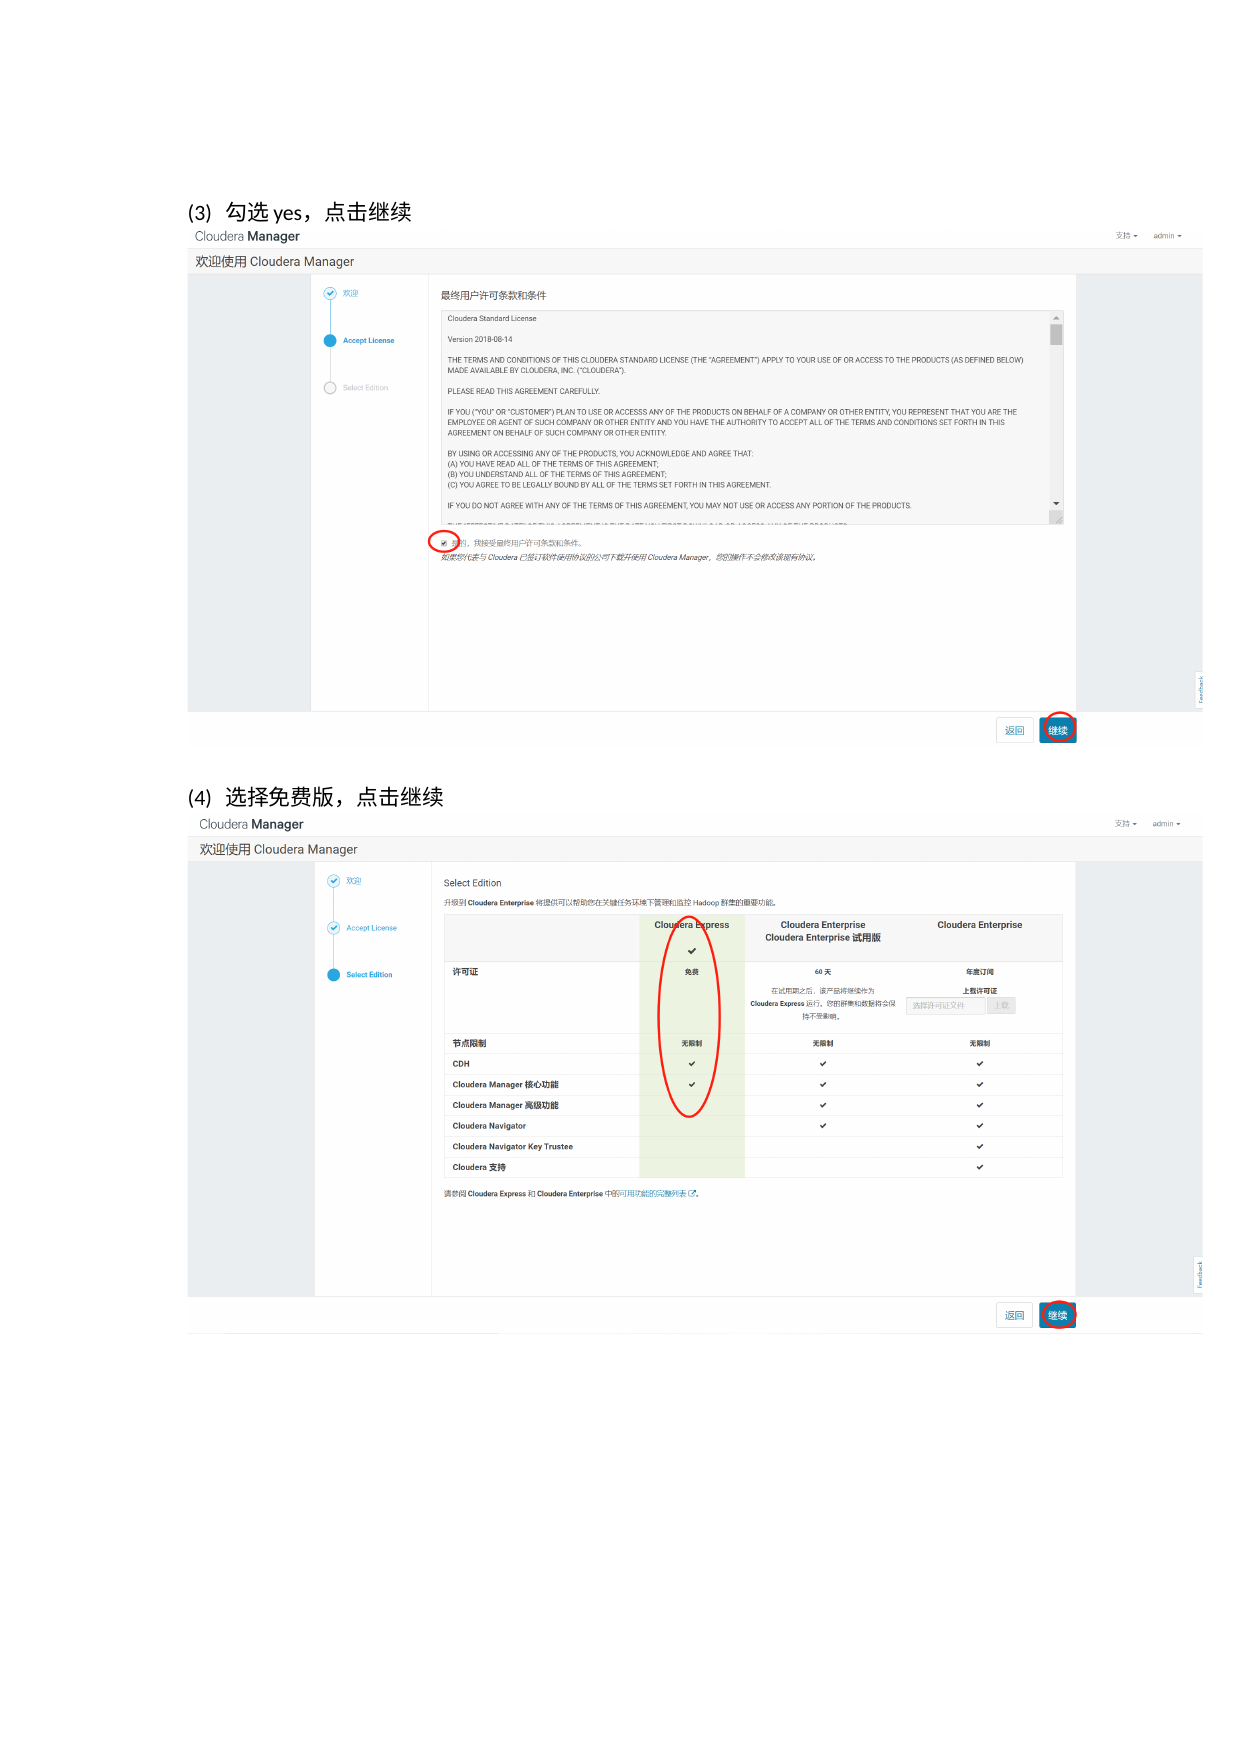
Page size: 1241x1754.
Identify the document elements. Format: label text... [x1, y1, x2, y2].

list 勾选yes，点击继续 [187, 194, 1053, 227]
picture [187, 227, 1203, 747]
list 选择免费版，点击继续 [187, 779, 1053, 812]
picture [187, 812, 1203, 1334]
